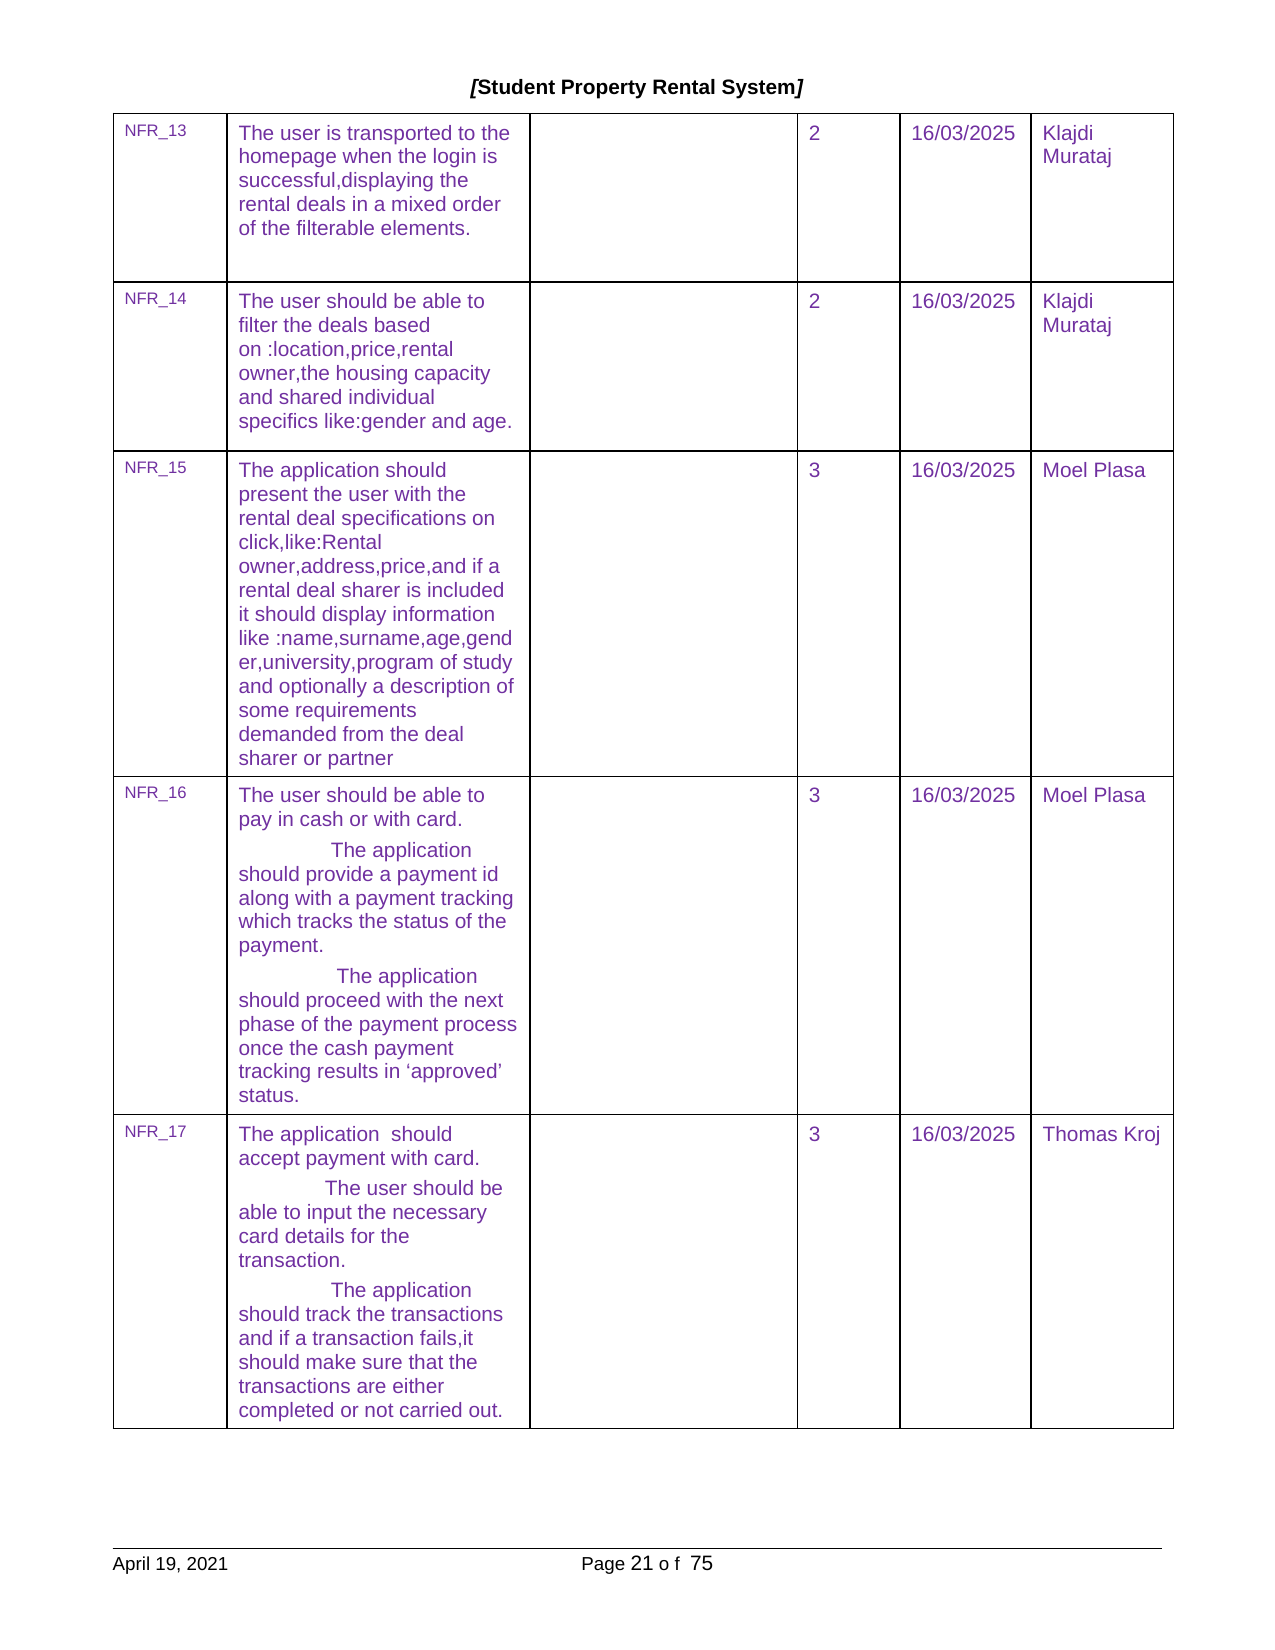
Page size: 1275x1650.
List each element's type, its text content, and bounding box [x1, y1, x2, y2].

table_cell NFR_14 [114, 283, 226, 450]
table_cell Moel Plasa [1032, 777, 1173, 1113]
table_cell [531, 1115, 797, 1428]
table_cell 16/03/2025 [901, 283, 1030, 450]
table_cell Klajdi Murataj [1032, 114, 1173, 281]
table_cell 16/03/2025 [901, 1115, 1030, 1428]
table_cell 16/03/2025 [901, 452, 1030, 776]
table_cell [531, 777, 797, 1113]
table_cell Klajdi Murataj [1032, 283, 1173, 450]
table_cell 16/03/2025 [901, 777, 1030, 1113]
table_cell NFR_17 [114, 1115, 226, 1428]
table_cell 3 [798, 452, 899, 776]
table_cell Thomas Kroj [1032, 1115, 1173, 1428]
table_cell 2 [798, 114, 899, 281]
table_cell [531, 283, 797, 450]
table_cell 16/03/2025 [901, 114, 1030, 281]
table_cell Moel Plasa [1032, 452, 1173, 776]
table_cell NFR_13 [114, 114, 226, 281]
table_cell 2 [798, 283, 899, 450]
table_cell [531, 452, 797, 776]
table_cell The application should accept payment with card. The user should be able to input the necessary card details for the transaction. The application should track the transactions and if a transaction fails,it should make sure that the transactions are either completed or not carried out. [228, 1115, 529, 1428]
table_cell NFR_15 [114, 452, 226, 776]
table_cell 3 [798, 1115, 899, 1428]
table_cell The user should be able to pay in cash or with card. The application should provide a payment id along with a payment tracking which tracks the status of the payment. The application should proceed with the next phase of the payment process once the cash payment tracking results in ‘approved’ status. [228, 777, 529, 1113]
table_cell The application should present the user with the rental deal specifications on click,like:Rental owner,address,price,and if a rental deal sharer is included it should display information like :name,surname,age,gender,university,program of study and optionally a description of some requirements demanded from the deal sharer or partner [228, 452, 529, 776]
table_cell 3 [798, 777, 899, 1113]
table_cell NFR_16 [114, 777, 226, 1113]
table_cell [531, 114, 797, 281]
table_cell The user is transported to the homepage when the login is successful,displaying the rental deals in a mixed order of the filterable elements. [228, 114, 529, 281]
table_cell The user should be able to filter the deals based on :location,price,rental owner,the housing capacity and shared individual specifics like:gender and age. [228, 283, 529, 450]
